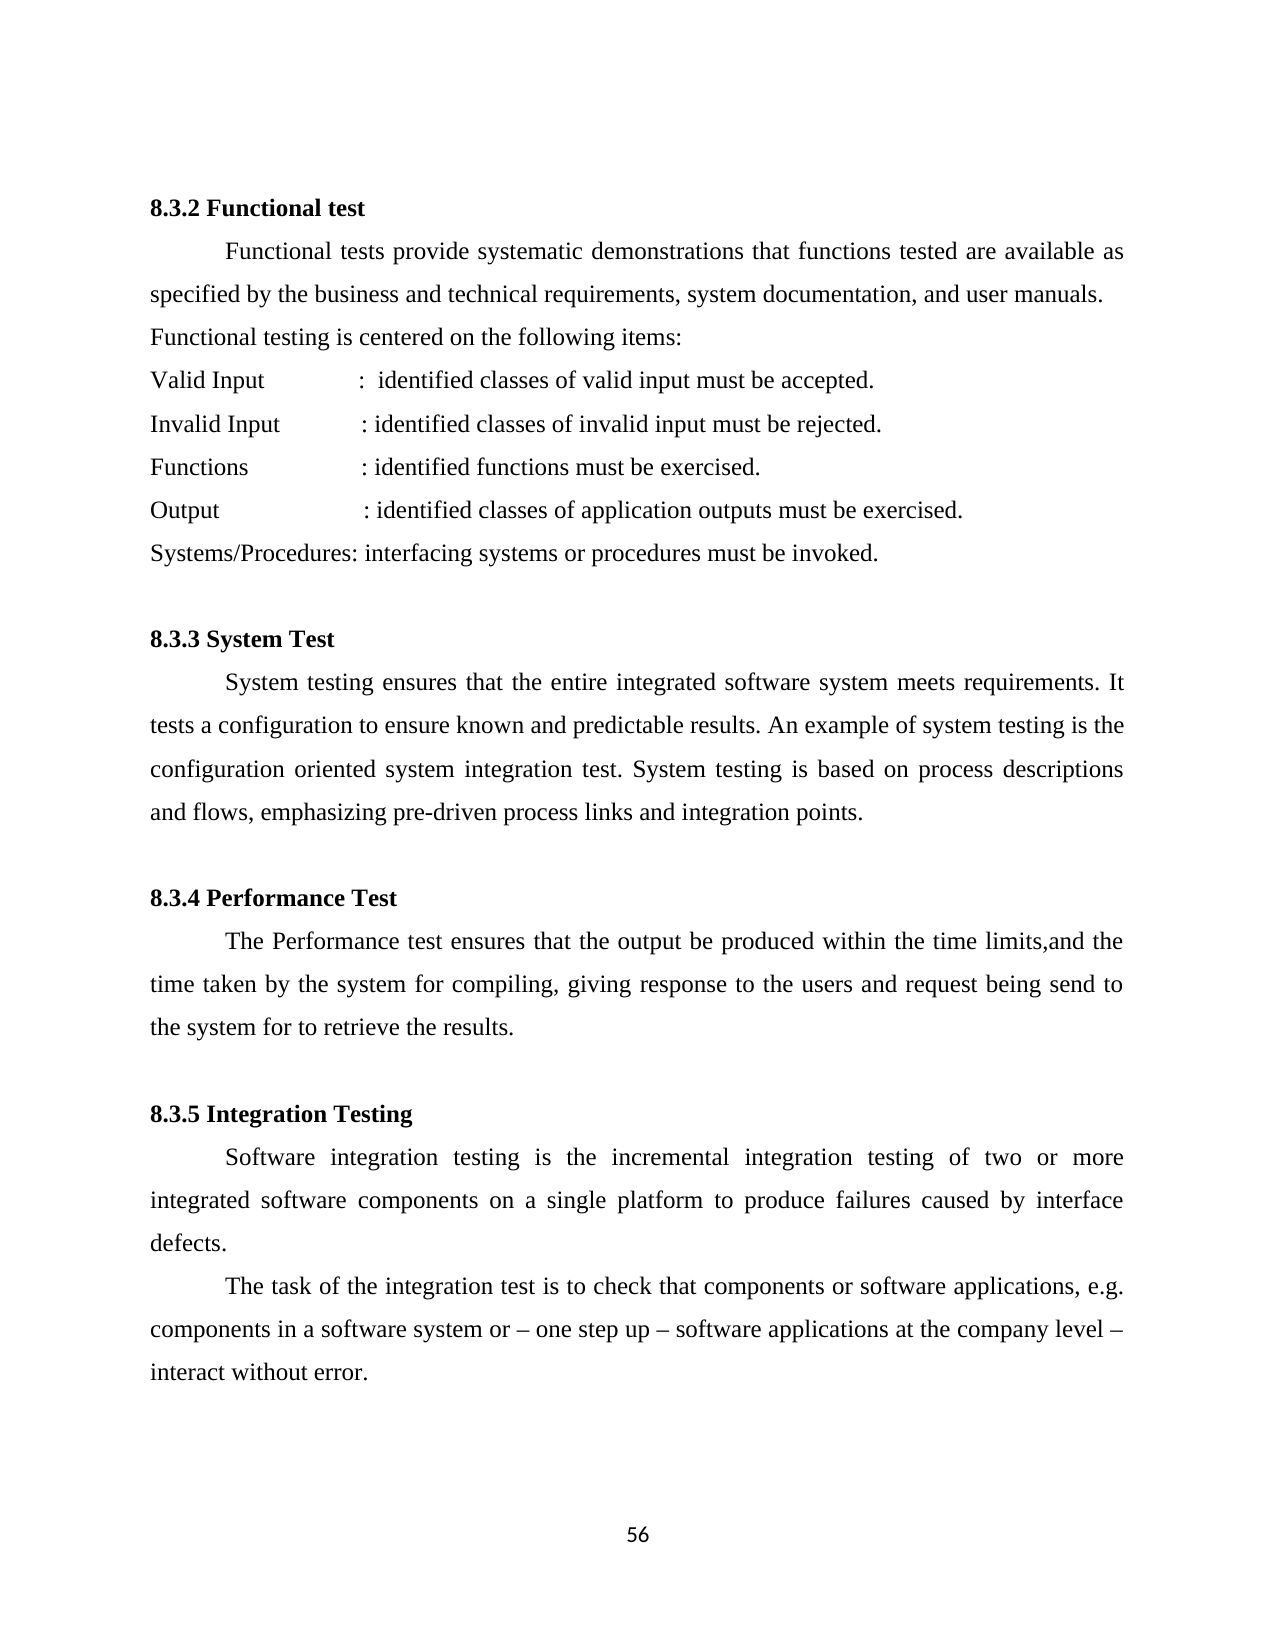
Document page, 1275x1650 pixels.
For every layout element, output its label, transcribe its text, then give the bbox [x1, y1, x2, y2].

text The Performance test ensures that the output be produced within the time limits,and the time taken by the system for compiling, giving response to the users and request being send to the system for to retrieve the results. [150, 926, 1125, 1041]
text 8.3.5 Integration Testing [150, 1099, 1125, 1127]
text Functions : identified functions must be exercised. [150, 452, 1125, 481]
subtitle 8.3.2 Functional test [150, 193, 1125, 222]
text 8.3.4 Performance Test [150, 883, 1125, 912]
text Output : identified classes of application outputs must be exercised. [150, 495, 1125, 524]
text Software integration testing is the incremental integration testing of two or more integrated software components on a single platform to produce failures caused by interface defects. [150, 1142, 1125, 1257]
text Valid Input : identified classes of valid input must be accepted. [150, 366, 1125, 394]
text Invalid Input : identified classes of invalid input must be rejected. [150, 409, 1125, 437]
text System testing ensures that the entire integrated software system meets requirements. It tests a configuration to ensure known and predictable results. An example of system testing is the configuration oriented system integration test. System testing is based on process descriptions and flows, emphasizing pre-driven process links and integration points. [150, 667, 1125, 826]
text Systems/Procedures: interfacing systems or procedures must be invoked. [150, 538, 1125, 567]
text Functional testing is centered on the following items: [150, 322, 1125, 351]
text The task of the integration test is to check that components or software applications, e.g. components in a software system or – one step up – software applications at the company level – interact without error. [150, 1271, 1125, 1386]
text Functional tests provide systematic demonstrations that functions tested are available as specified by the business and technical requirements, system documentation, and user manuals. [150, 236, 1125, 308]
text 8.3.3 System Test [150, 624, 1125, 653]
